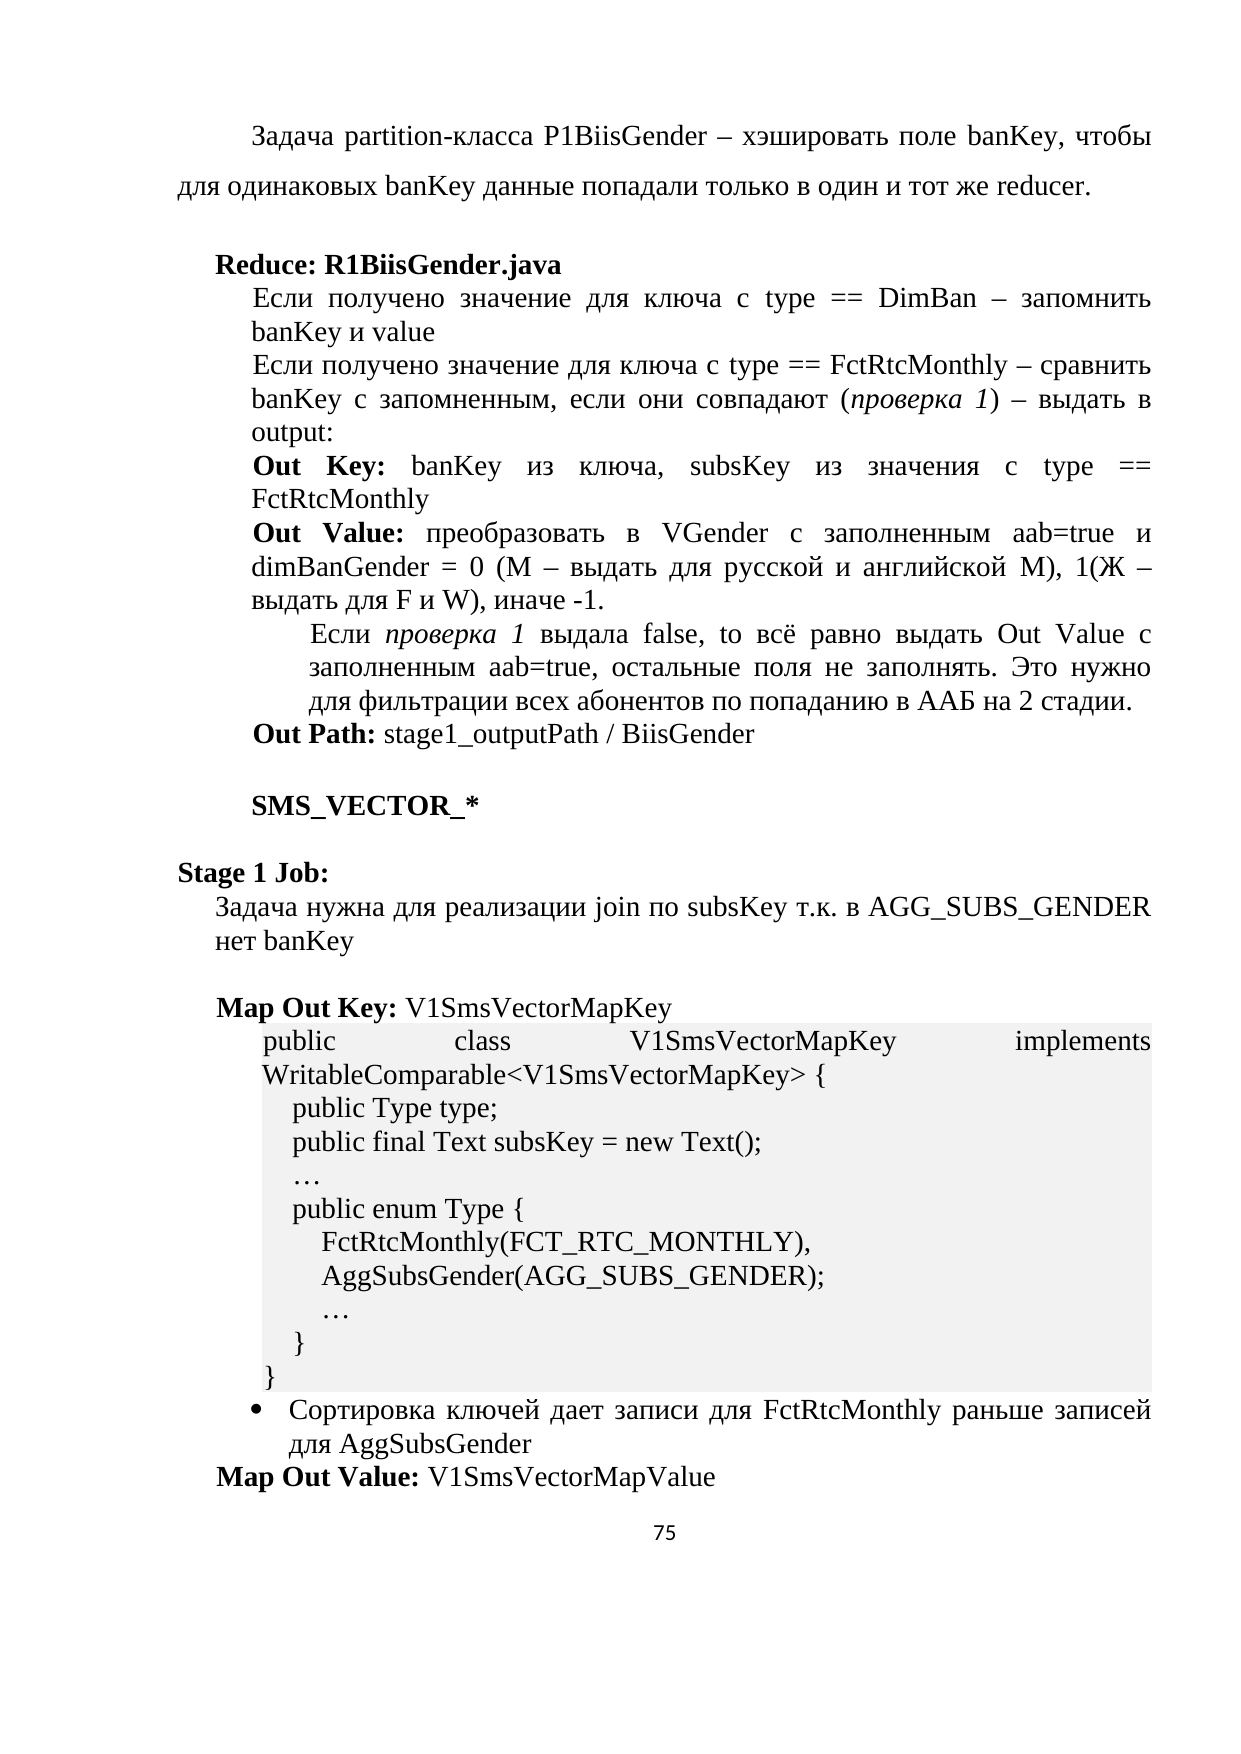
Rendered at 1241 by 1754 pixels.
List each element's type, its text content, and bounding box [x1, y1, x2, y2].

list SMS_VECTOR_* [251, 788, 1152, 822]
text public class V1SmsVectorMapKey implements WritableComparable<V1SmsVectorMapKey> { [262, 1023, 1152, 1090]
text Out Value: преобразовать в VGender с заполненным aab=true и dimBanGender = 0 (М – выдать для русской и английской M), 1(Ж – выдать для F и W), иначе -1. [251, 515, 1152, 616]
text Если проверка 1 выдала false, to всё равно выдать Out Value с заполненным aab=true, остальные поля не заполнять. Это нужно для фильтрации всех абонентов по попаданию в ААБ на 2 стадии. [308, 616, 1152, 716]
text Map Out Value: V1SmsVectorMapValue [215, 1459, 1152, 1493]
text public enum Type { [262, 1191, 1152, 1224]
text Задача partition-класса P1BiisGender – хэшировать поле banKey, чтобы для одинаковых banKey данные попадали только в один и тот же reducer. [177, 118, 1152, 202]
text … [262, 1157, 1152, 1191]
text } [262, 1325, 1152, 1359]
text public final Text subsKey = new Text(); [262, 1124, 1152, 1157]
list Сортировка ключей дает записи для FctRtcMonthly раньше записей для AggSubsGender [251, 1392, 1152, 1459]
text FctRtcMonthly(FCT_RTC_MONTHLY), [262, 1224, 1152, 1258]
text } [262, 1359, 1152, 1392]
text … [262, 1292, 1152, 1325]
text Задача нужна для реализации join по subsKey т.к. в AGG_SUBS_GENDER нет banKey [215, 889, 1152, 956]
text Map Out Key: V1SmsVectorMapKey [215, 990, 1152, 1023]
text Если получено значение для ключа с type == DimBan – запомнить banKey и value [251, 280, 1152, 347]
text Out Key: banKey из ключа, subsKey из значения с type == FctRtcMonthly [251, 448, 1152, 515]
text Out Path: stage1_outputPath / BiisGender [252, 716, 1152, 750]
text Reduce: R1BiisGender.java [215, 247, 1152, 280]
text public Type type; [262, 1090, 1152, 1124]
text AggSubsGender(AGG_SUBS_GENDER); [262, 1258, 1152, 1292]
text Stage 1 Job: [177, 856, 1152, 889]
text Если получено значение для ключа с type == FctRtcMonthly – сравнить banKey с запомненным, если они совпадают (проверка 1) – выдать в output: [251, 347, 1152, 448]
